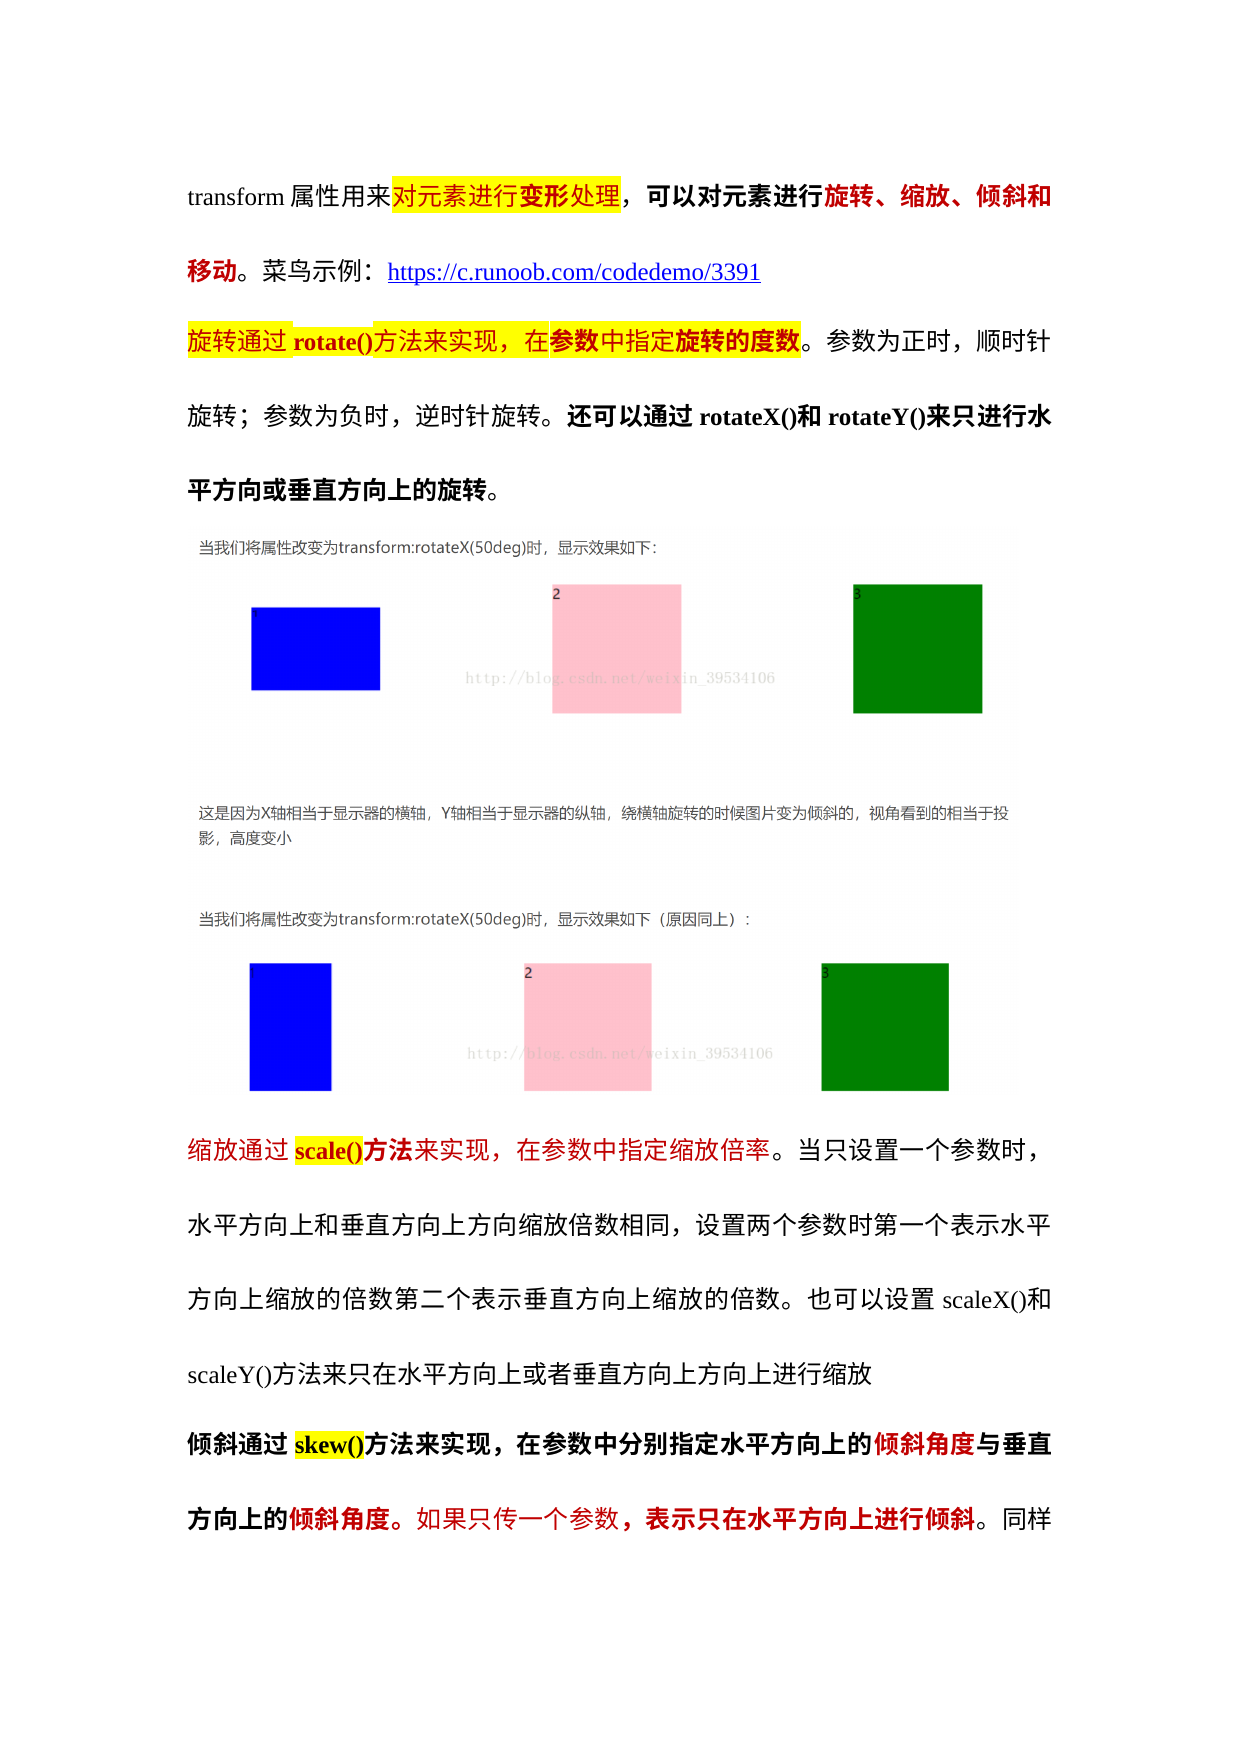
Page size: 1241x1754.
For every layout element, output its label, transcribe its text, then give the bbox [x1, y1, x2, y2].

text 缩放通过scale()方法来实现，在参数中指定缩放倍率。当只设置一个参数时，水平方向上和垂直方向上方向缩放倍数相同，设置两个参数时第一个表示水平方向上缩放的倍数第二个表示垂直方向上缩放的倍数。也可以设置scaleX()和scaleY()方法来只在水平方向上或者垂直方向上方向上进行缩放 [187, 1116, 1053, 1405]
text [187, 1411, 1053, 1550]
text 旋转通过rotate()方法来实现，在参数中指定旋转的度数。参数为正时，顺时针旋转；参数为负时，逆时针旋转。还可以通过rotateX()和rotateY()来只进行水平方向或垂直方向上的旋转。 [187, 307, 1053, 521]
picture [187, 526, 1019, 1095]
text transform属性用来对元素进行变形处理，可以对元素进行旋转、缩放、倾斜和移动。菜鸟示例：https://c.runoob.com/codedemo/3391 [187, 162, 1053, 302]
